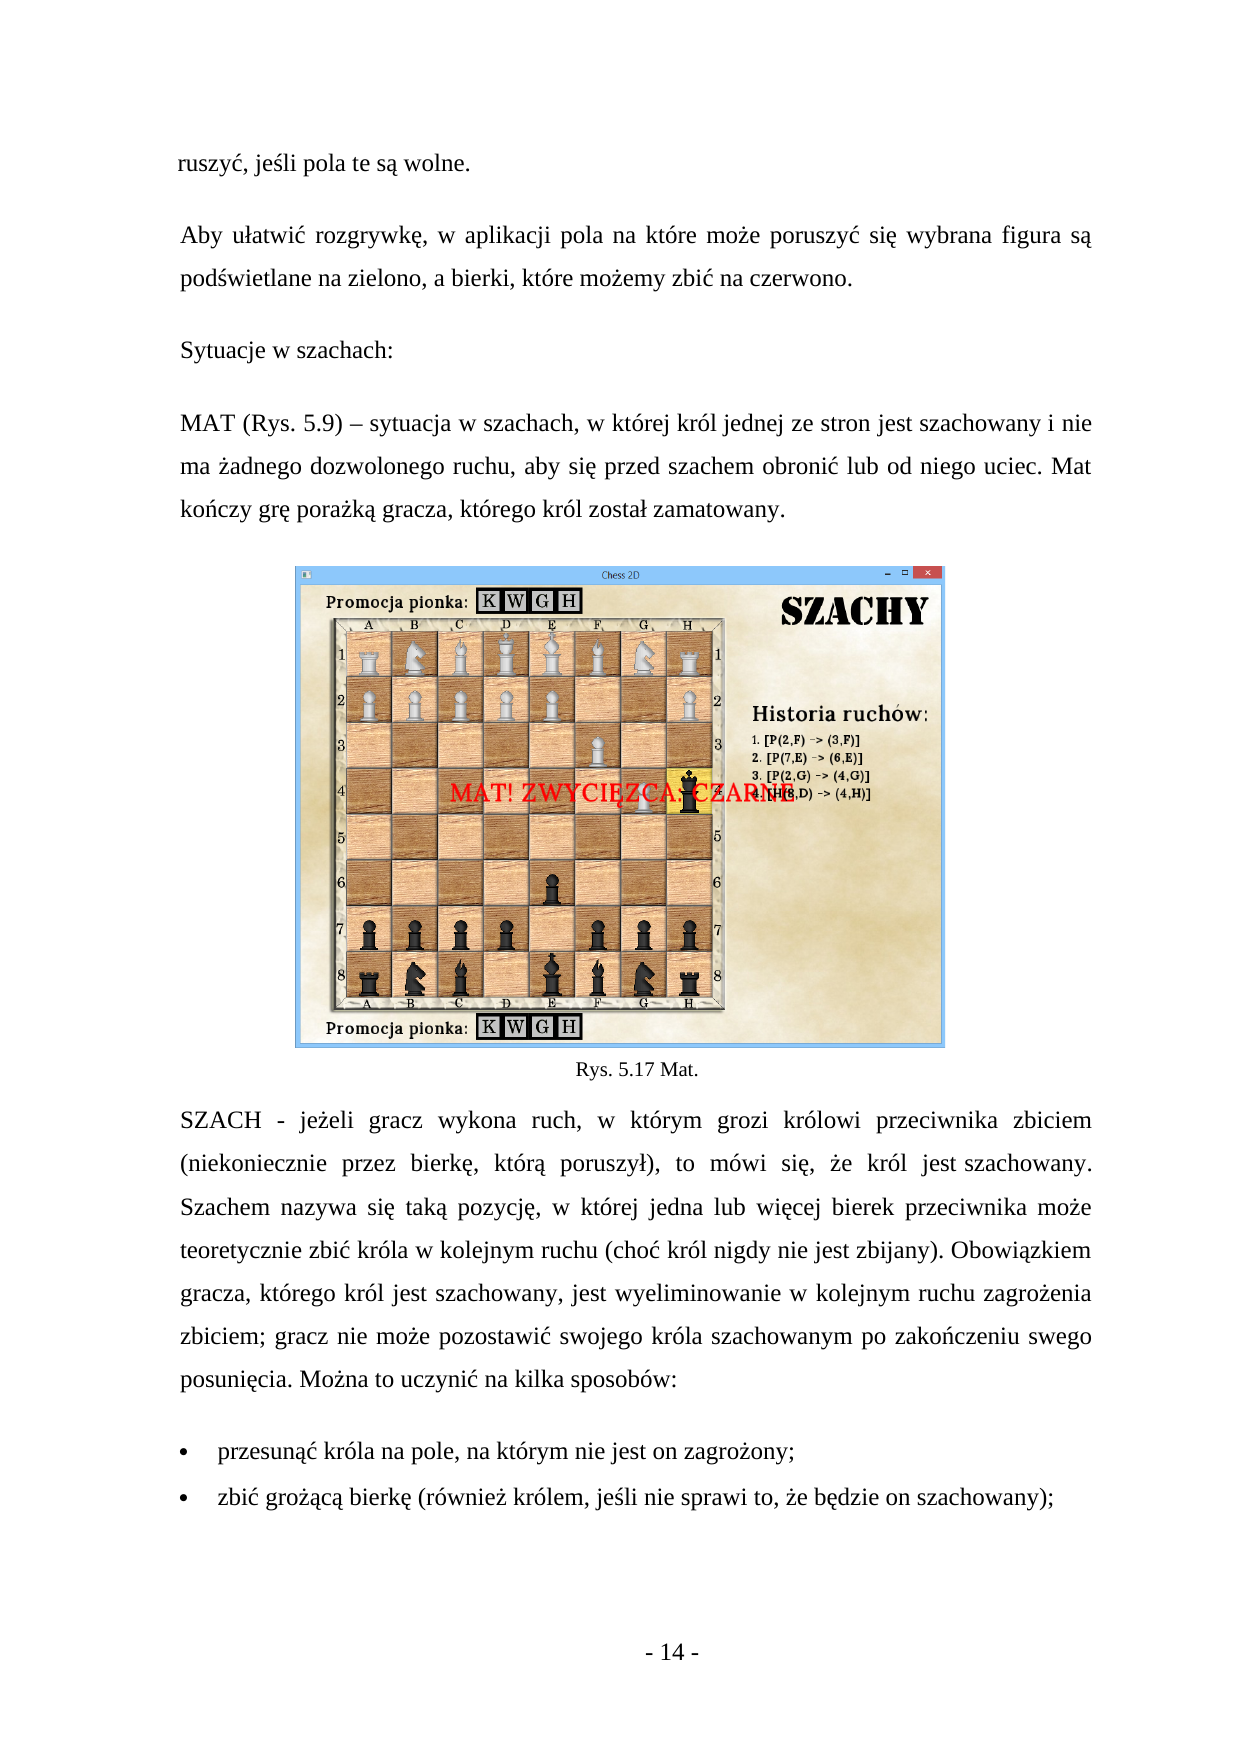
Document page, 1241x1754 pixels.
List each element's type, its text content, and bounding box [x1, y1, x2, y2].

picture [295, 566, 946, 1048]
text Sytuacje w szachach: [180, 335, 1092, 364]
text Aby ułatwić rozgrywkę, w aplikacji pola na które może poruszyć się wybrana figura są podświetlane na zielono, a bierki, które możemy zbić na czerwono. [180, 220, 1092, 292]
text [177, 148, 1092, 176]
text MAT (Rys. 5.9) – sytuacja w szachach, w której król jednej ze stron jest szachowany i nie ma żadnego dozwolonego ruchu, aby się przed szachem obronić lub od niego uciec. Mat kończy grę porażką gracza, którego król został zamatowany. [180, 479, 1092, 523]
list przesunąć króla na pole, na którym nie jest on zagrożony; [180, 1436, 1092, 1465]
list zbić grożącą bierkę (również królem, jeśli nie sprawi to, że będzie on szachowany); [180, 1482, 1092, 1511]
text MAT (Rys. 5.9) – sytuacja w szachach, w której król jednej ze stron jest szachowany i nie ma żadnego dozwolonego ruchu, aby się przed szachem obronić lub od niego uciec. Mat kończy grę porażką gracza, którego król został zamatowany. [180, 408, 1092, 451]
